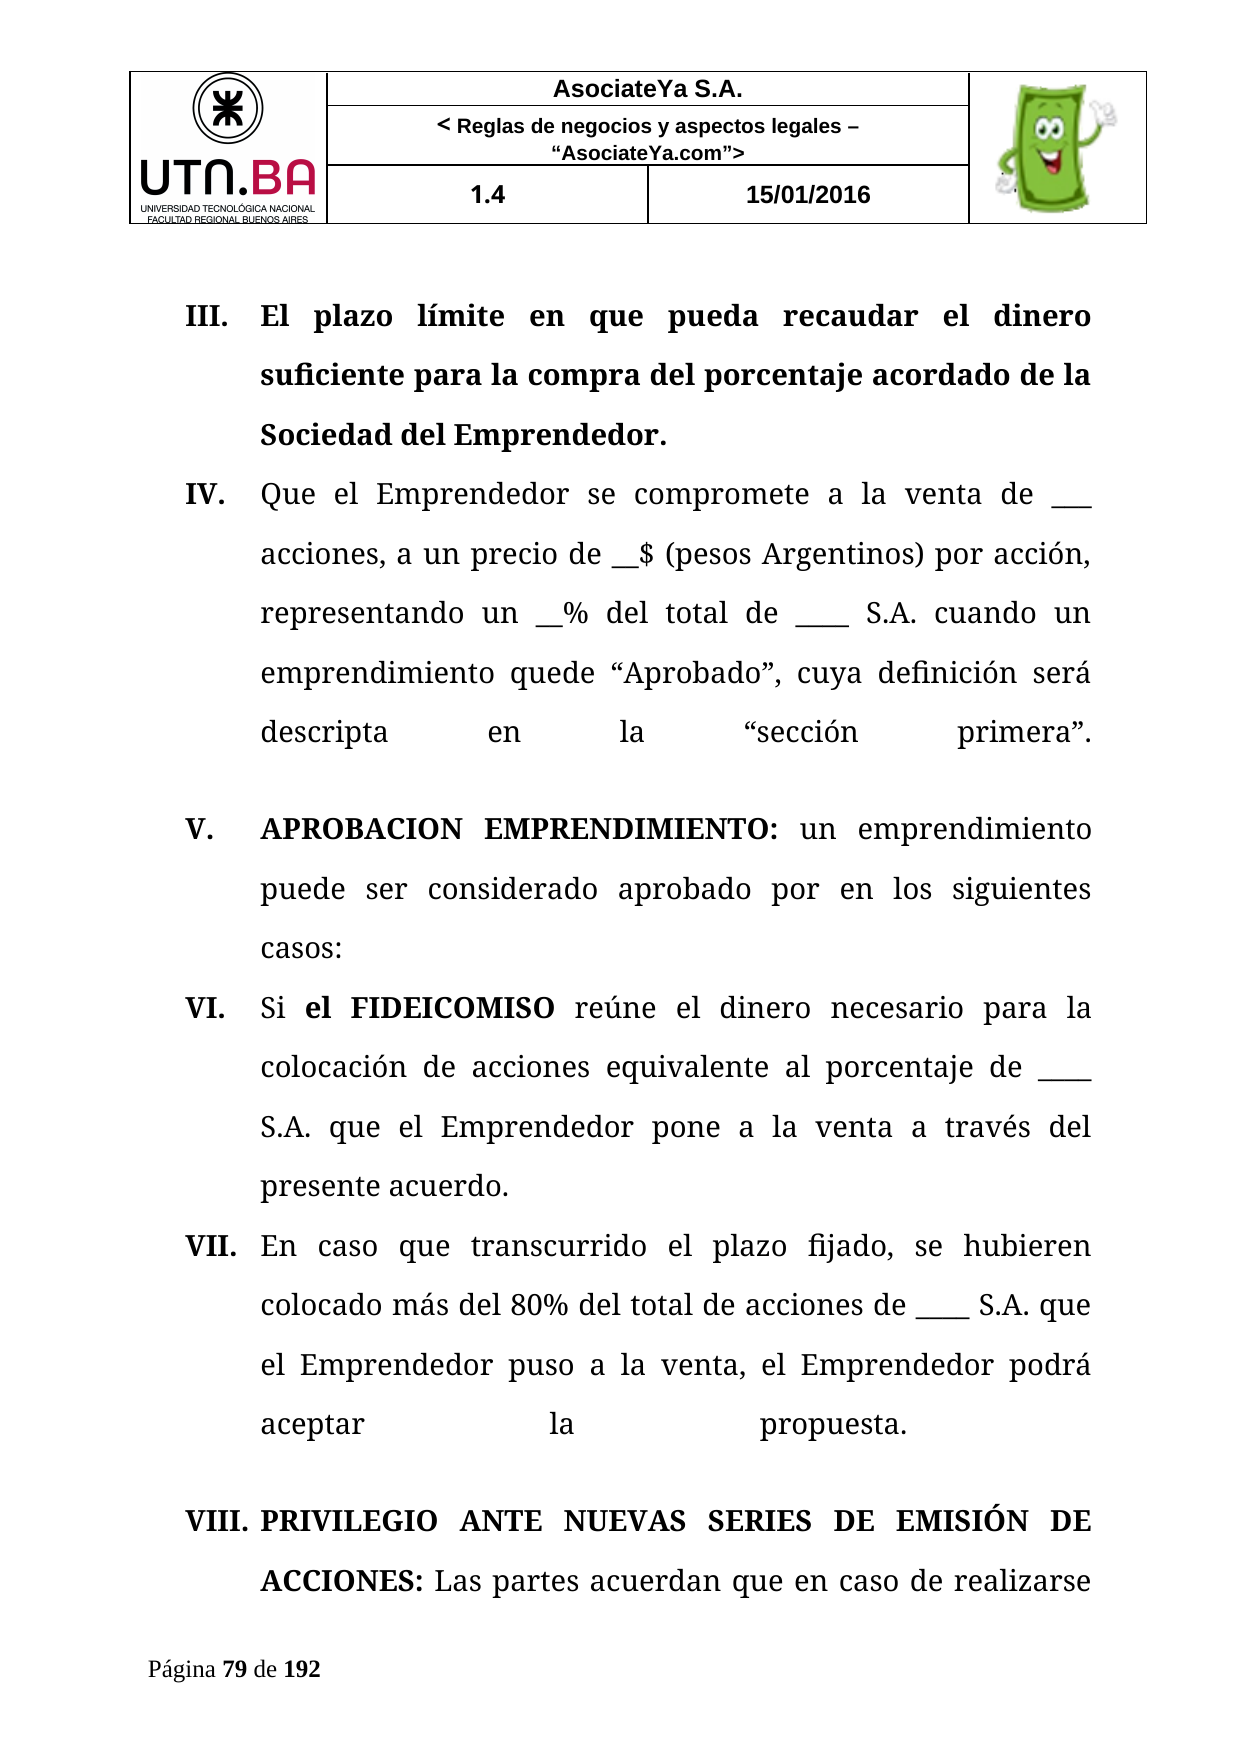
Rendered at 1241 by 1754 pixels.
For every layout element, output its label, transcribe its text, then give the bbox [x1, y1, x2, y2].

picture [141, 72, 315, 223]
list El plazo límite en que pueda recaudar el dinero suficiente para la compra del porcentaje acordado de la Sociedad del Emprendedor. [185, 295, 1092, 454]
picture [983, 77, 1125, 218]
list APROBACION EMPRENDIMIENTO: un emprendimiento puede ser considerado aprobado por en los siguientes casos: [185, 809, 1092, 967]
list Que el Emprendedor se compromete a la venta de ___ acciones, a un precio de __$ (pesos Argentinos) por acción, representando un __% del total de ____ S.A. cuando un emprendimiento quede “Aprobado”, cuya definición será descripta en la “sección primera”. [185, 473, 1092, 794]
list En caso que transcurrido el plazo fijado, se hubieren colocado más del 80% del total de acciones de ____ S.A. que el Emprendedor puso a la venta, el Emprendedor podrá aceptar la propuesta. [185, 1225, 1092, 1486]
list Si el FIDEICOMISO reúne el dinero necesario para la colocación de acciones equivalente al porcentaje de ____ S.A. que el Emprendedor pone a la venta a través del presente acuerdo. [185, 987, 1092, 1205]
